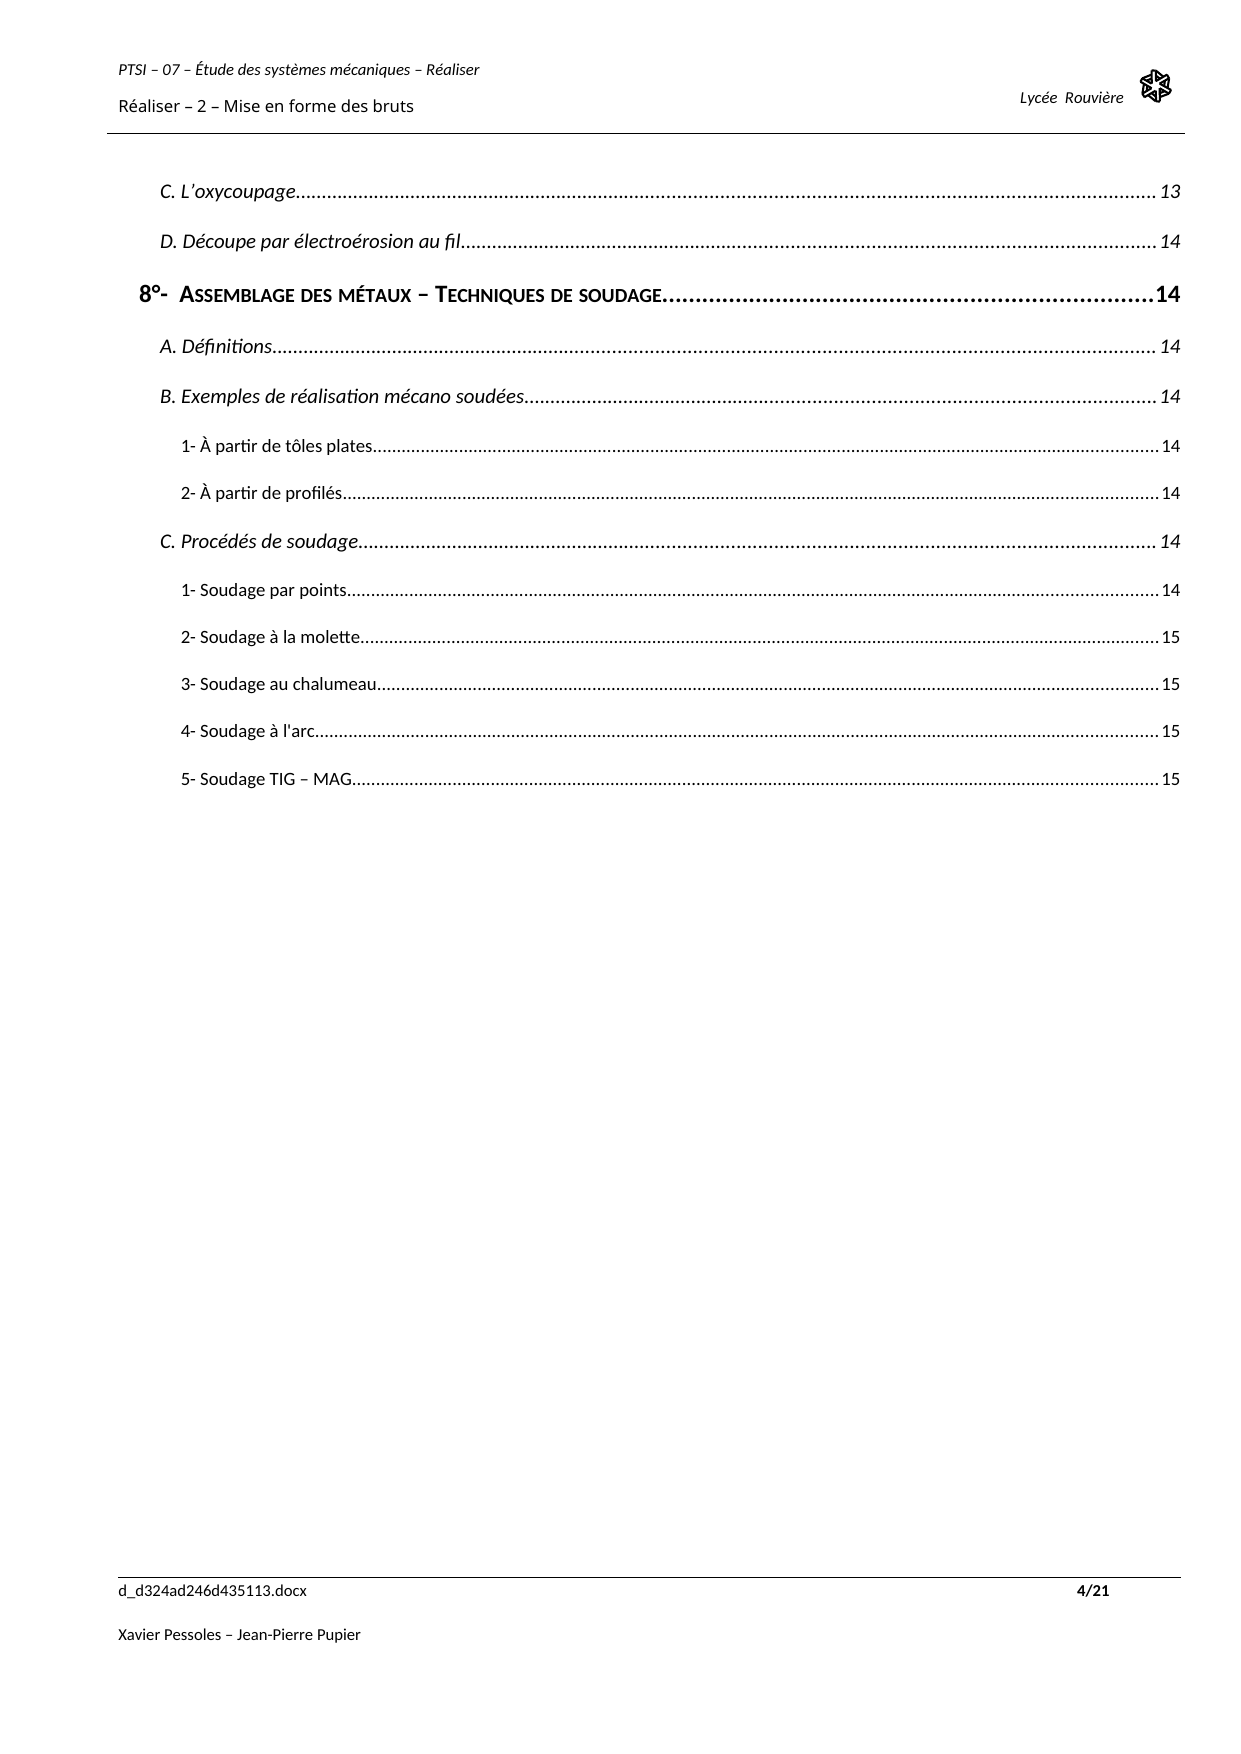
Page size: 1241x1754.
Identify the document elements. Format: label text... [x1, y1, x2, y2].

text C. L’oxycoupage 13 [160, 178, 1181, 203]
text 5- Soudage TIG – MAG 15 [181, 767, 1181, 790]
text 1- Soudage par points 14 [181, 578, 1181, 601]
text A. Définitions 14 [160, 334, 1181, 359]
text 2- Soudage à la molette 15 [181, 625, 1181, 648]
text 3- Soudage au chalumeau 15 [181, 672, 1181, 695]
text 1- À partir de tôles plates 14 [181, 434, 1181, 457]
text 2- À partir de profilés 14 [181, 481, 1181, 504]
text 8°- Assemblage des métaux – Techniques de soudage 14 [139, 278, 1181, 308]
text C. Procédés de soudage 14 [160, 528, 1181, 553]
text B. Exemples de réalisation mécano soudées 14 [160, 384, 1181, 409]
text D. Découpe par électroérosion au fil 14 [160, 228, 1181, 253]
text 4- Soudage à l'arc 15 [181, 720, 1181, 743]
